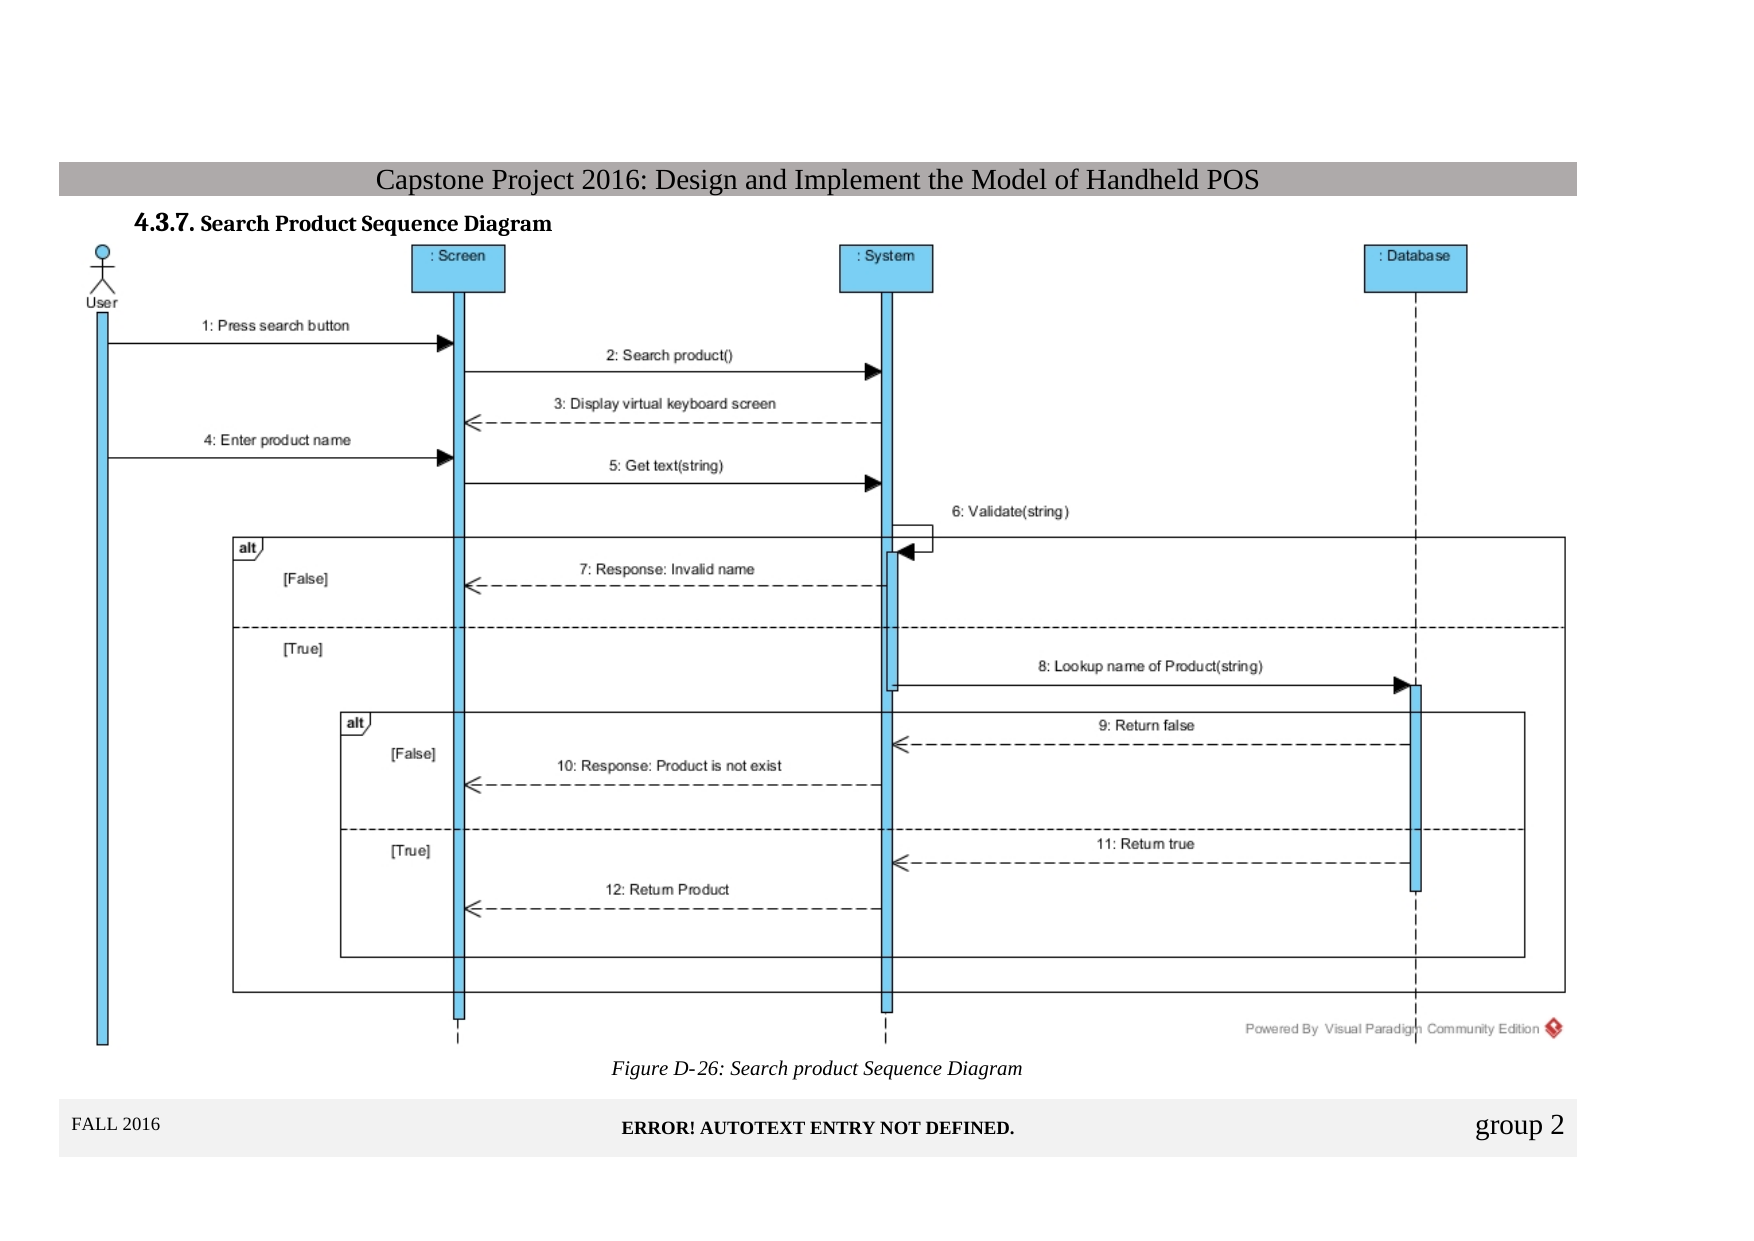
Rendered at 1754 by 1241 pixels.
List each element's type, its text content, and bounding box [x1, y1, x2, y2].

picture [59, 242, 1570, 1051]
subtitle Search Product Sequence Diagram [59, 207, 1577, 238]
